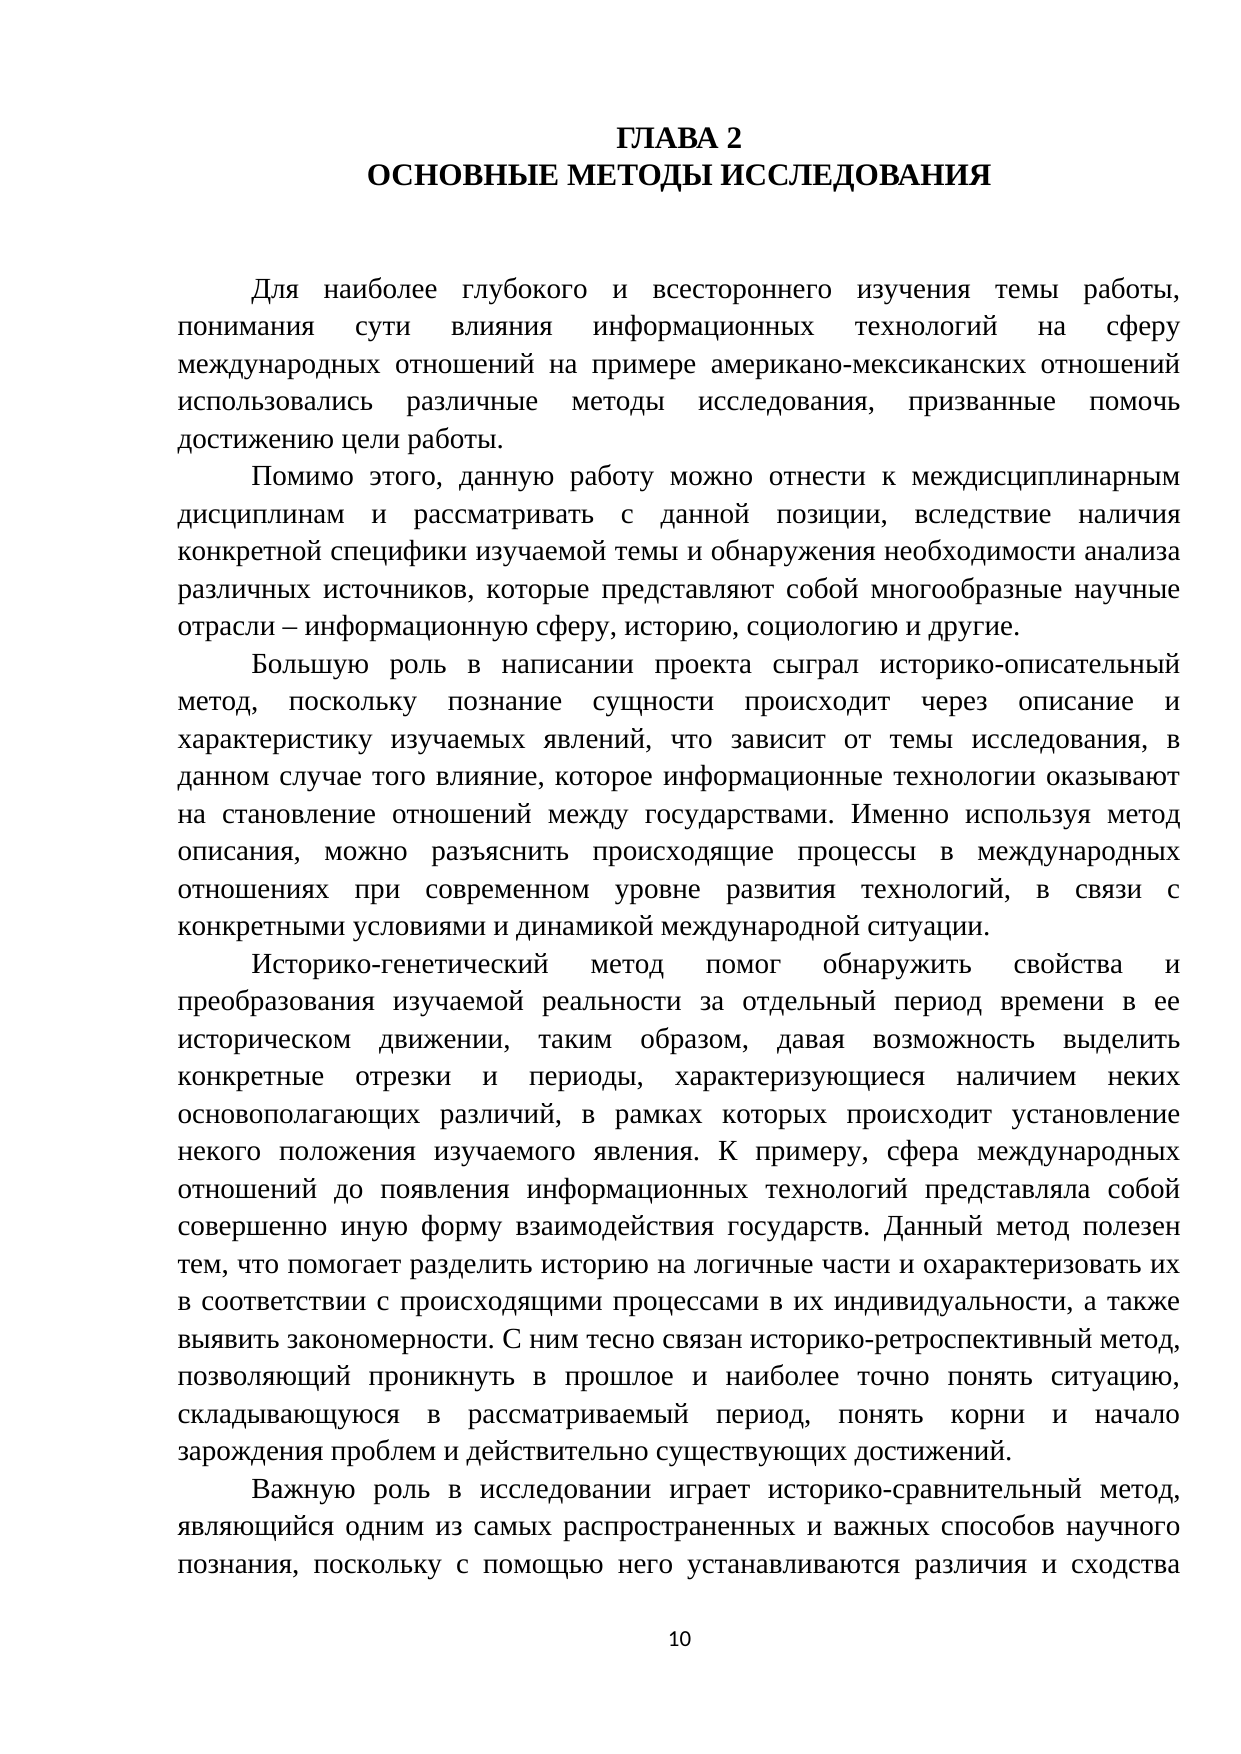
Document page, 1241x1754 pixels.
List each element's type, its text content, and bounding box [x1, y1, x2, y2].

text Для наиболее глубокого и всестороннего изучения темы работы, понимания сути влияния информационных технологий на сферу международных отношений на примере американо-мексиканских отношений использовались различные методы исследования, призванные помочь достижению цели работы. [177, 268, 1181, 456]
text Помимо этого, данную работу можно отнести к междисциплинарным дисциплинам и рассматривать с данной позиции, вследствие наличия конкретной специфики изучаемой темы и обнаружения необходимости анализа различных источников, которые представляют собой многообразные научные отрасли – информационную сферу, историю, социологию и другие. [177, 456, 1181, 643]
text Большую роль в написании проекта сыграл историко-описательный метод, поскольку познание сущности происходит через описание и характеристику изучаемых явлений, что зависит от темы исследования, в данном случае того влияние, которое информационные технологии оказывают на становление отношений между государствами. Именно используя метод описания, можно разъяснить происходящие процессы в международных отношениях при современном уровне развития технологий, в связи с конкретными условиями и динамикой международной ситуации. [177, 643, 1181, 943]
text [177, 1468, 1181, 1581]
text Историко-генетический метод помог обнаружить свойства и преобразования изучаемой реальности за отдельный период времени в ее историческом движении, таким образом, давая возможность выделить конкретные отрезки и периоды, характеризующиеся наличием неких основополагающих различий, в рамках которых происходит установление некого положения изучаемого явления. К примеру, сфера международных отношений до появления информационных технологий представляла собой совершенно иную форму взаимодействия государств. Данный метод полезен тем, что помогает разделить историю на логичные части и охарактеризовать их в соответствии с происходящими процессами в их индивидуальности, а также выявить закономерности. С ним тесно связан историко-ретроспективный метод, позволяющий проникнуть в прошлое и наиболее точно понять ситуацию, складывающуюся в рассматриваемый период, понять корни и начало зарождения проблем и действительно существующих достижений. [177, 943, 1181, 1468]
subtitle Глава 2 основные методы исследования [177, 118, 1181, 193]
